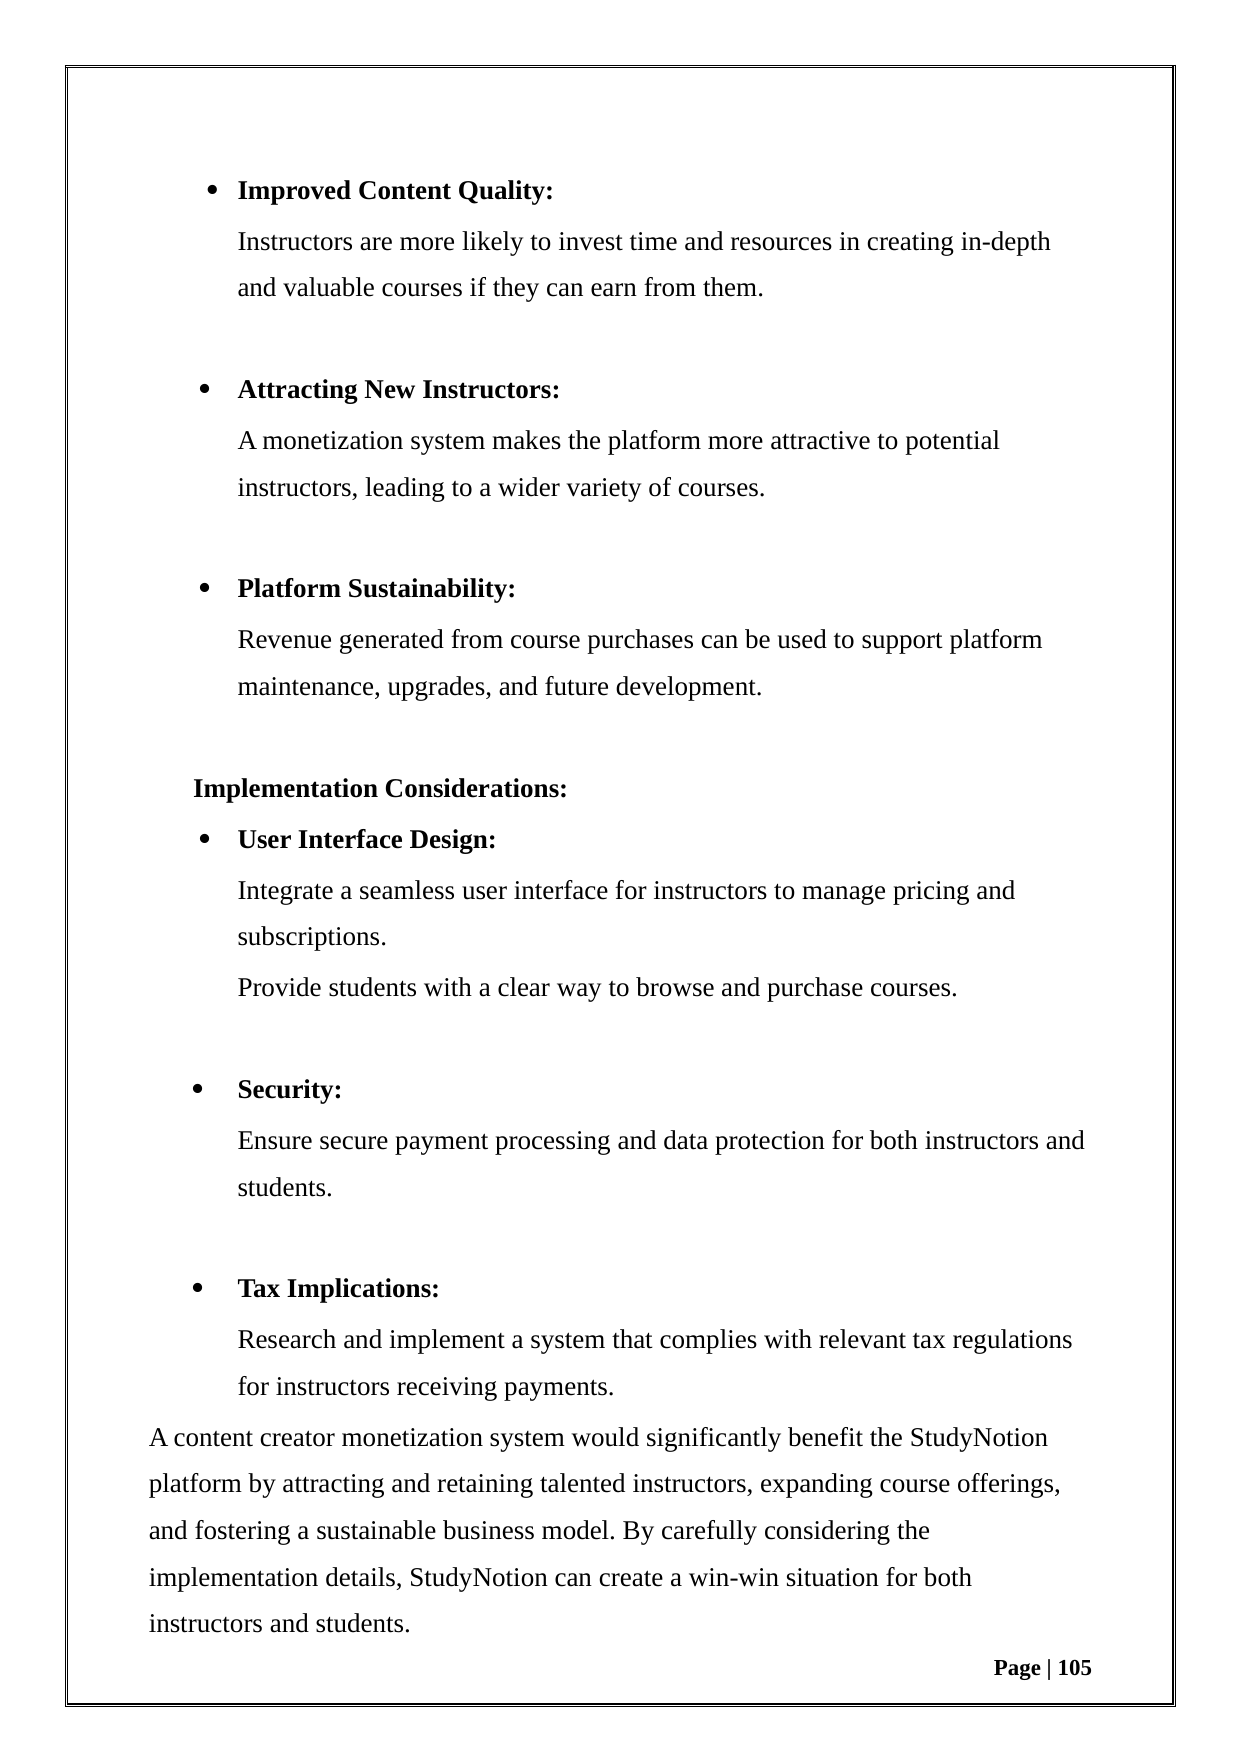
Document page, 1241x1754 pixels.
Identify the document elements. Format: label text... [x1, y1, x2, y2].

subtitle Platform Sustainability: [200, 573, 1092, 604]
subtitle A content creator monetization system would significantly benefit the StudyNotion platform by attracting and retaining talented instructors, expanding course offerings, and fostering a sustainable business model. By carefully considering the implementation details, StudyNotion can create a win-win situation for both instructors and students. [148, 1421, 1092, 1639]
subtitle Security: [193, 1073, 1092, 1104]
subtitle Attracting New Instructors: [200, 373, 1092, 404]
subtitle Ensure secure payment processing and data protection for both instructors and students. [237, 1124, 1092, 1202]
subtitle User Interface Design: [200, 823, 1092, 854]
subtitle Revenue generated from course purchases can be used to support platform maintenance, upgrades, and future development. [237, 624, 1092, 701]
subtitle Research and implement a system that complies with relevant tax regulations for instructors receiving payments. [237, 1323, 1092, 1401]
subtitle A monetization system makes the platform more attractive to potential instructors, leading to a wider variety of courses. [237, 424, 1092, 502]
subtitle Integrate a seamless user interface for instructors to manage pricing and subscriptions. [237, 874, 1092, 952]
subtitle Instructors are more likely to invest time and resources in creating in-depth and valuable courses if they can earn from them. [237, 225, 1092, 303]
subtitle Tax Implications: [193, 1272, 1092, 1304]
subtitle Improved Content Quality: [208, 174, 1092, 205]
subtitle Implementation Considerations: [193, 772, 1092, 803]
subtitle Provide students with a clear way to browse and purchase courses. [237, 971, 1092, 1002]
